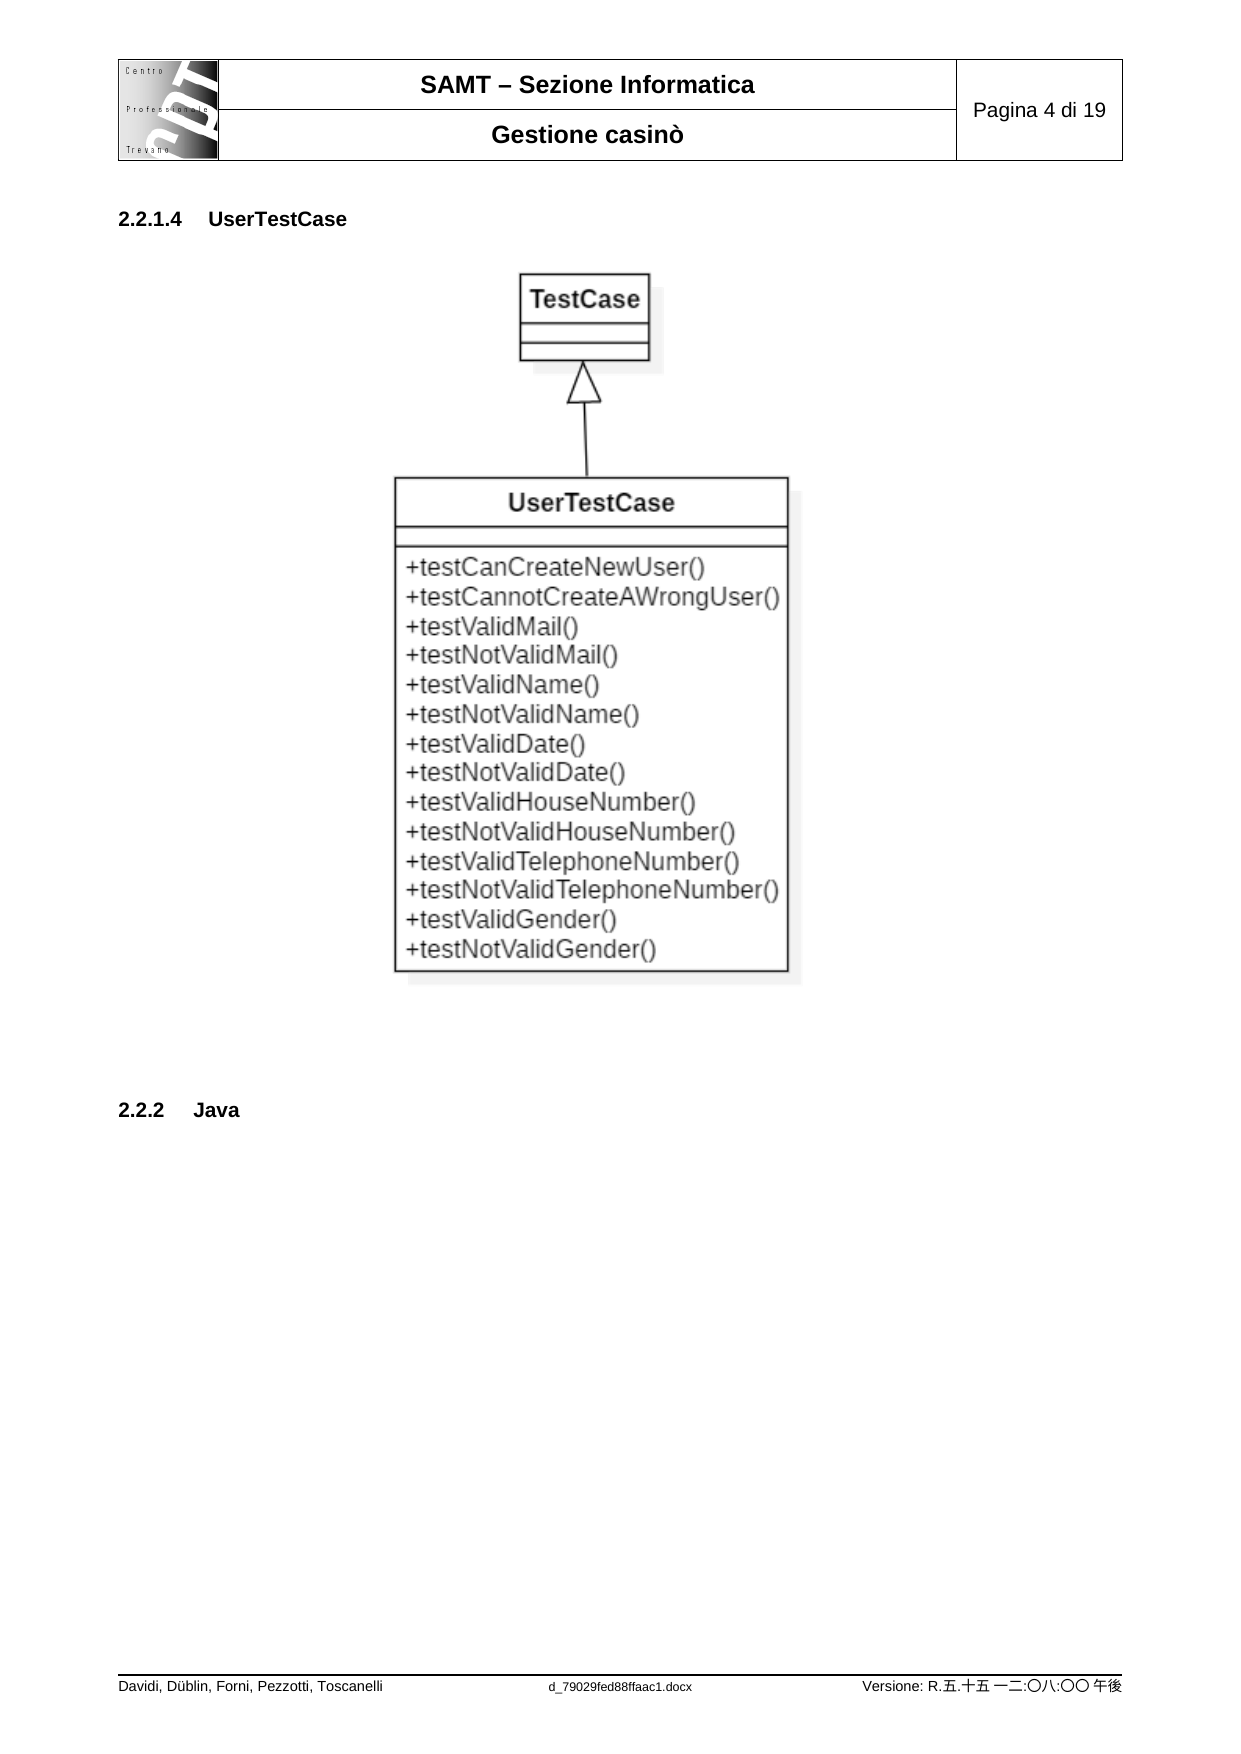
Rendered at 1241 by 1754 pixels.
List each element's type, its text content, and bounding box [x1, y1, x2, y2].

picture [118, 60, 218, 159]
subtitle Java [118, 1098, 1122, 1122]
subtitle UserTestCase [118, 207, 1122, 231]
picture [376, 255, 864, 1049]
